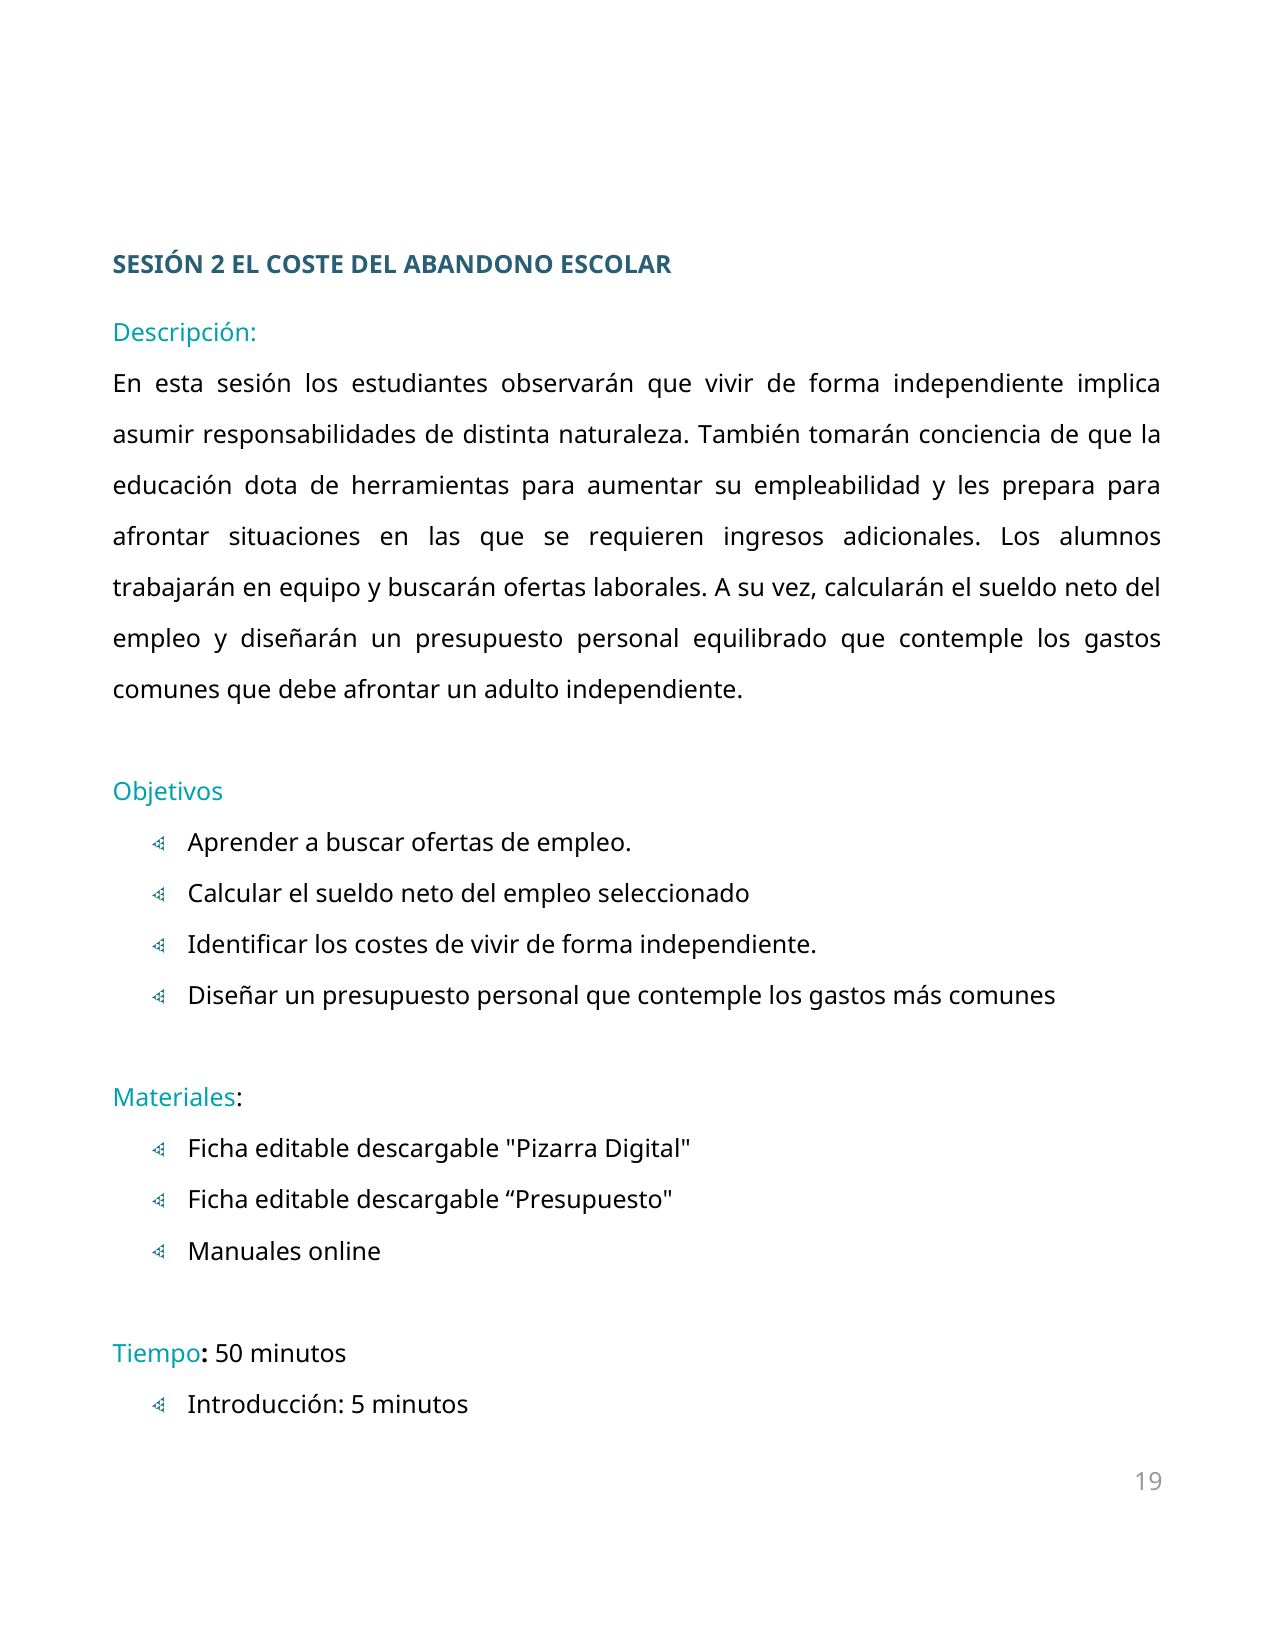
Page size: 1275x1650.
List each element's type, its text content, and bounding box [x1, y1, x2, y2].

list Aprender a buscar ofertas de empleo. [150, 825, 1162, 859]
list Ficha editable descargable “Presupuesto" [150, 1182, 1162, 1216]
text Objetivos [112, 774, 1162, 808]
list Identificar los costes de vivir de forma independiente. [150, 927, 1162, 961]
text En esta sesión los estudiantes observarán que vivir de forma independiente implica asumir responsabilidades de distinta naturaleza. También tomarán conciencia de que la educación dota de herramientas para aumentar su empleabilidad y les prepara para afrontar situaciones en las que se requieren ingresos adicionales. Los alumnos trabajarán en equipo y buscarán ofertas laborales. A su vez, calcularán el sueldo neto del empleo y diseñarán un presupuesto personal equilibrado que contemple los gastos comunes que debe afrontar un adulto independiente. [112, 366, 1162, 706]
text Materiales: [112, 1080, 1162, 1114]
picture [151, 1141, 167, 1158]
list Ficha editable descargable "Pizarra Digital" [150, 1131, 1162, 1165]
list Manuales online [150, 1233, 1162, 1267]
picture [151, 1396, 167, 1414]
picture [151, 937, 167, 954]
picture [151, 988, 167, 1005]
list Calcular el sueldo neto del empleo seleccionado [150, 876, 1162, 910]
text SESIÓN 2 EL COSTE DEL ABANDONO ESCOLAR [112, 246, 1162, 280]
text Descripción: [112, 314, 1162, 348]
list Diseñar un presupuesto personal que contemple los gastos más comunes [150, 978, 1162, 1012]
picture [151, 886, 167, 903]
list Tiempo: 50 minutos [112, 1335, 1162, 1369]
picture [151, 835, 167, 852]
list Introducción: 5 minutos [150, 1386, 1162, 1420]
picture [151, 1243, 167, 1260]
picture [151, 1192, 167, 1209]
